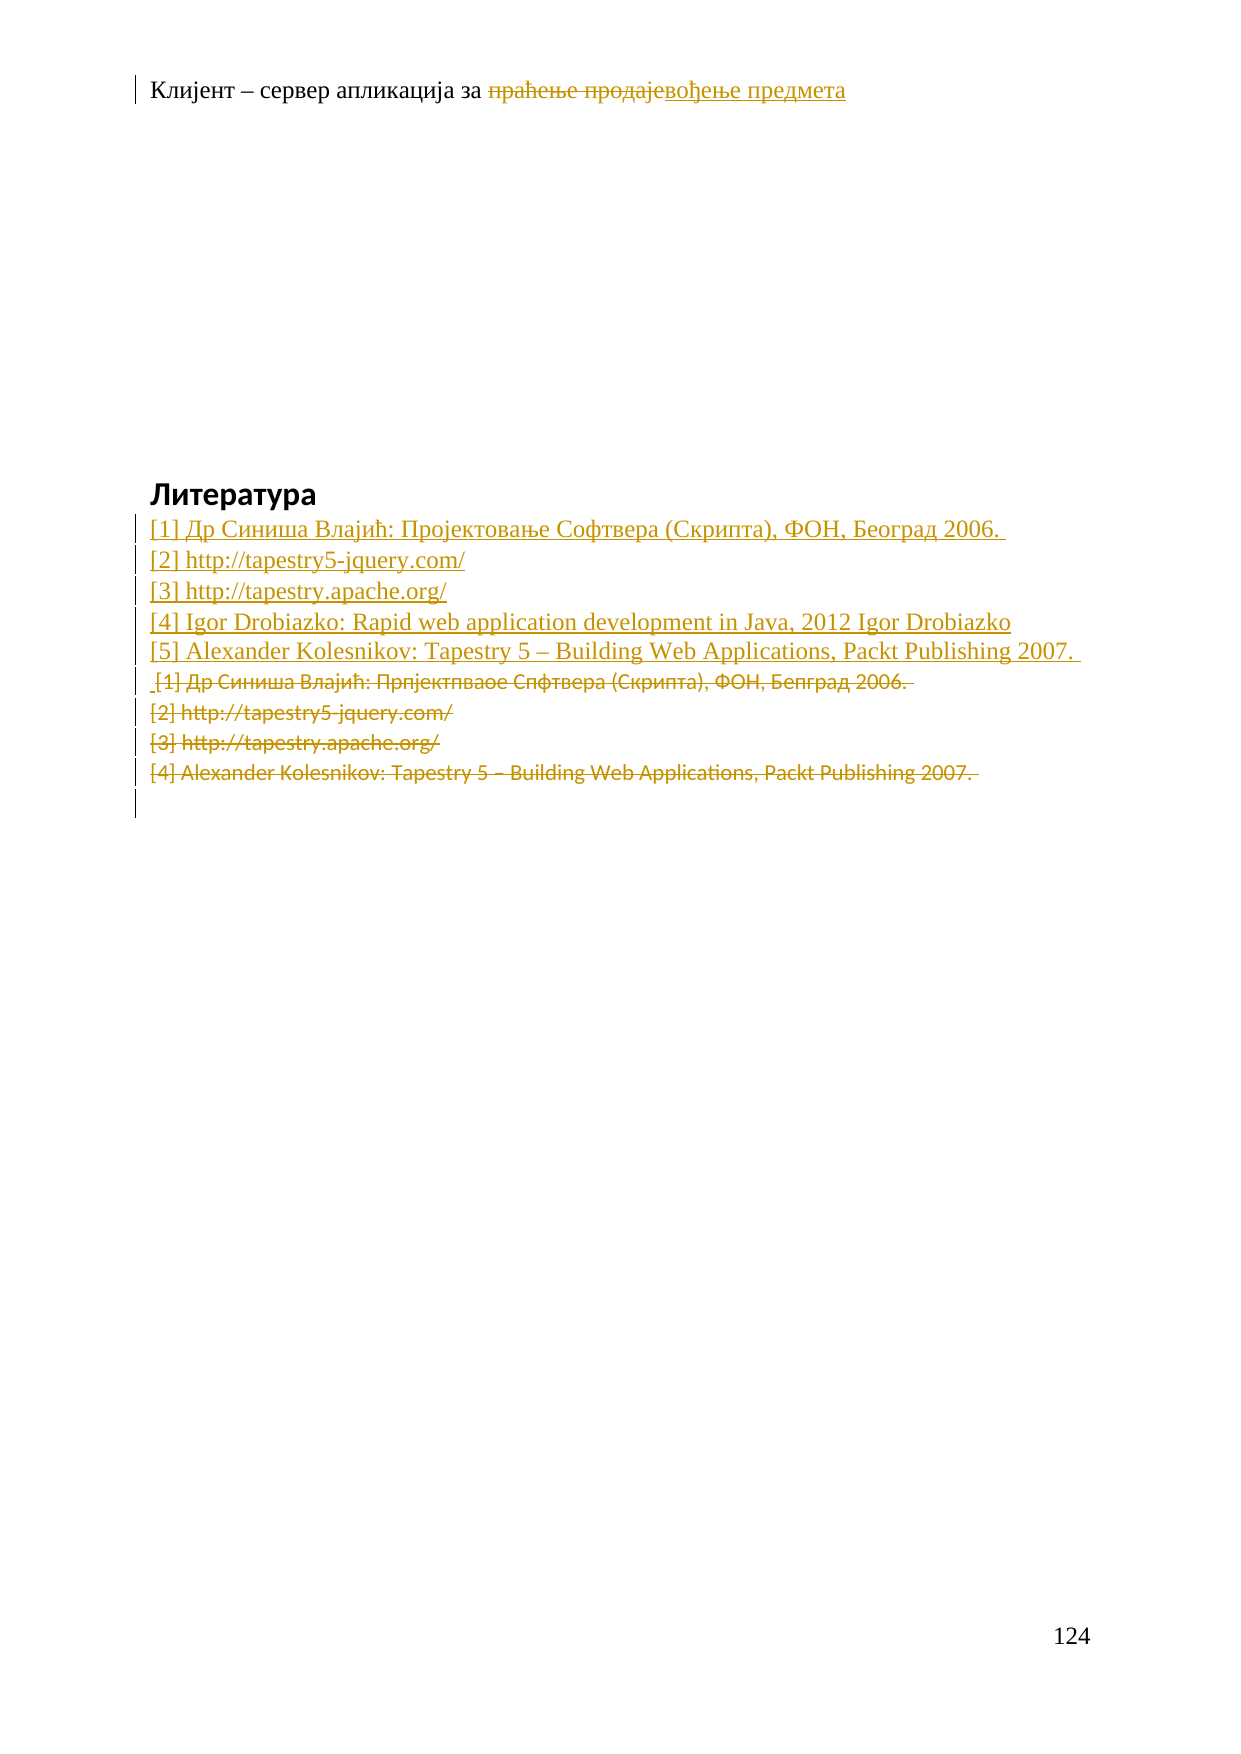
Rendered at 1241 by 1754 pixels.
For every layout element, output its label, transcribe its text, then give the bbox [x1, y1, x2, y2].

text Литература [150, 473, 1090, 514]
